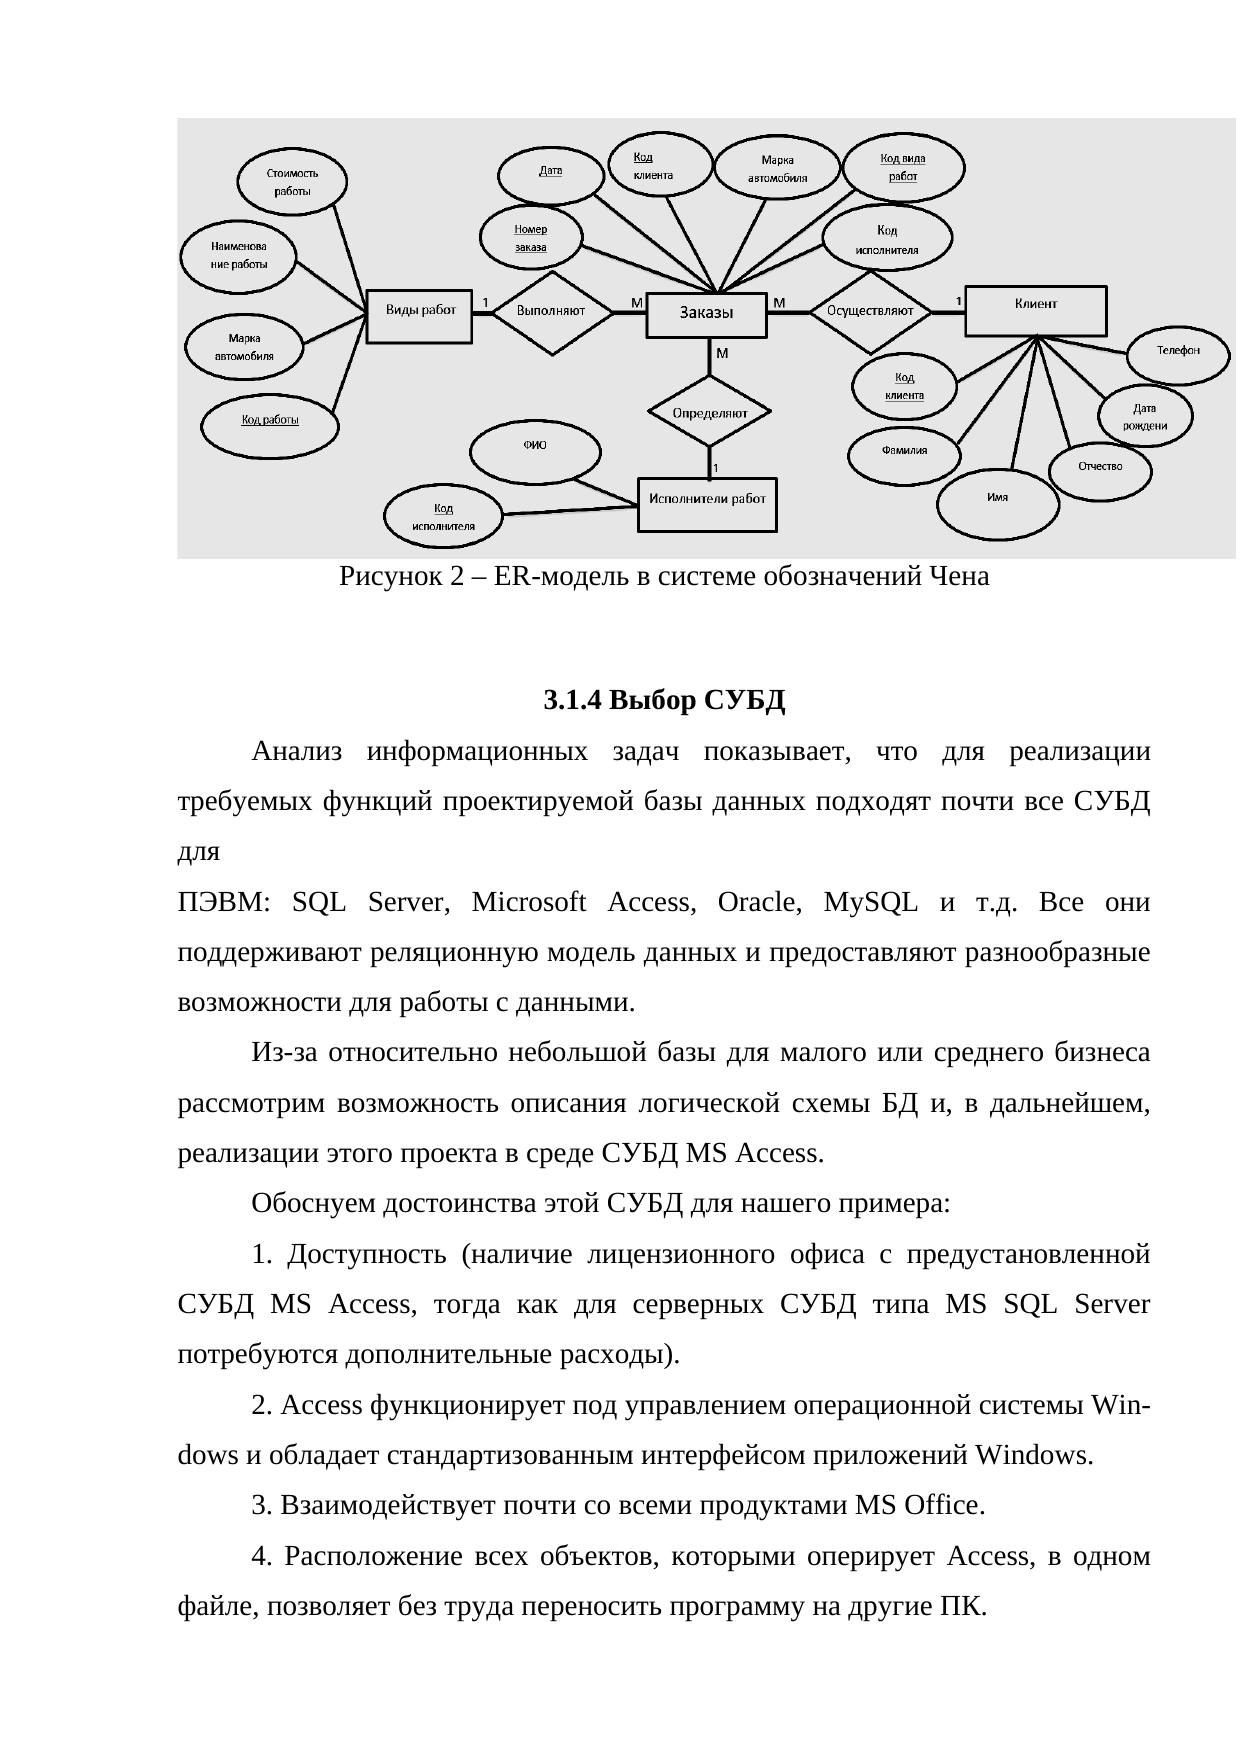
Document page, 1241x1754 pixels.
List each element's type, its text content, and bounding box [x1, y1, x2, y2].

text Обоснуем достоинства этой СУБД для нашего примера: [177, 1186, 1152, 1219]
text 4. Расположение всех объектов, которыми оперирует Access, в одном файле, позволяет без труда переносить программу на другие ПК. [177, 1538, 1152, 1622]
picture [177, 118, 1236, 559]
text 3. Взаимодействует почти со всеми продуктами MS Office. [177, 1487, 1152, 1521]
text Рисунок 2 – ER-модель в системе обозначений Чена [177, 559, 1152, 592]
text ПЭВМ: SQL Server, Microsoft Access, Oracle, MySQL и т.д. Все они поддерживают реляционную модель данных и предоставляют разнообразные возможности для работы с данными. [177, 884, 1152, 1018]
text Анализ информационных задач показывает, что для реализации требуемых функций проектируемой базы данных подходят почти все СУБД для [177, 733, 1152, 867]
subtitle 3.1.4 Выбор СУБД [177, 682, 1152, 716]
text 2. Access функционирует под управлением операционной системы Win-dows и обладает стандартизованным интерфейсом приложений Windows. [177, 1387, 1152, 1471]
text Из-за относительно небольшой базы для малого или среднего бизнеса рассмотрим возможность описания логической схемы БД и, в дальнейшем, реализации этого проекта в среде СУБД MS Access. [177, 1034, 1152, 1169]
text 1. Доступность (наличие лицензионного офиса с предустановленной СУБД MS Access, тогда как для серверных CУБД типа MS SQL Server потребуются дополнительные расходы). [177, 1236, 1152, 1370]
